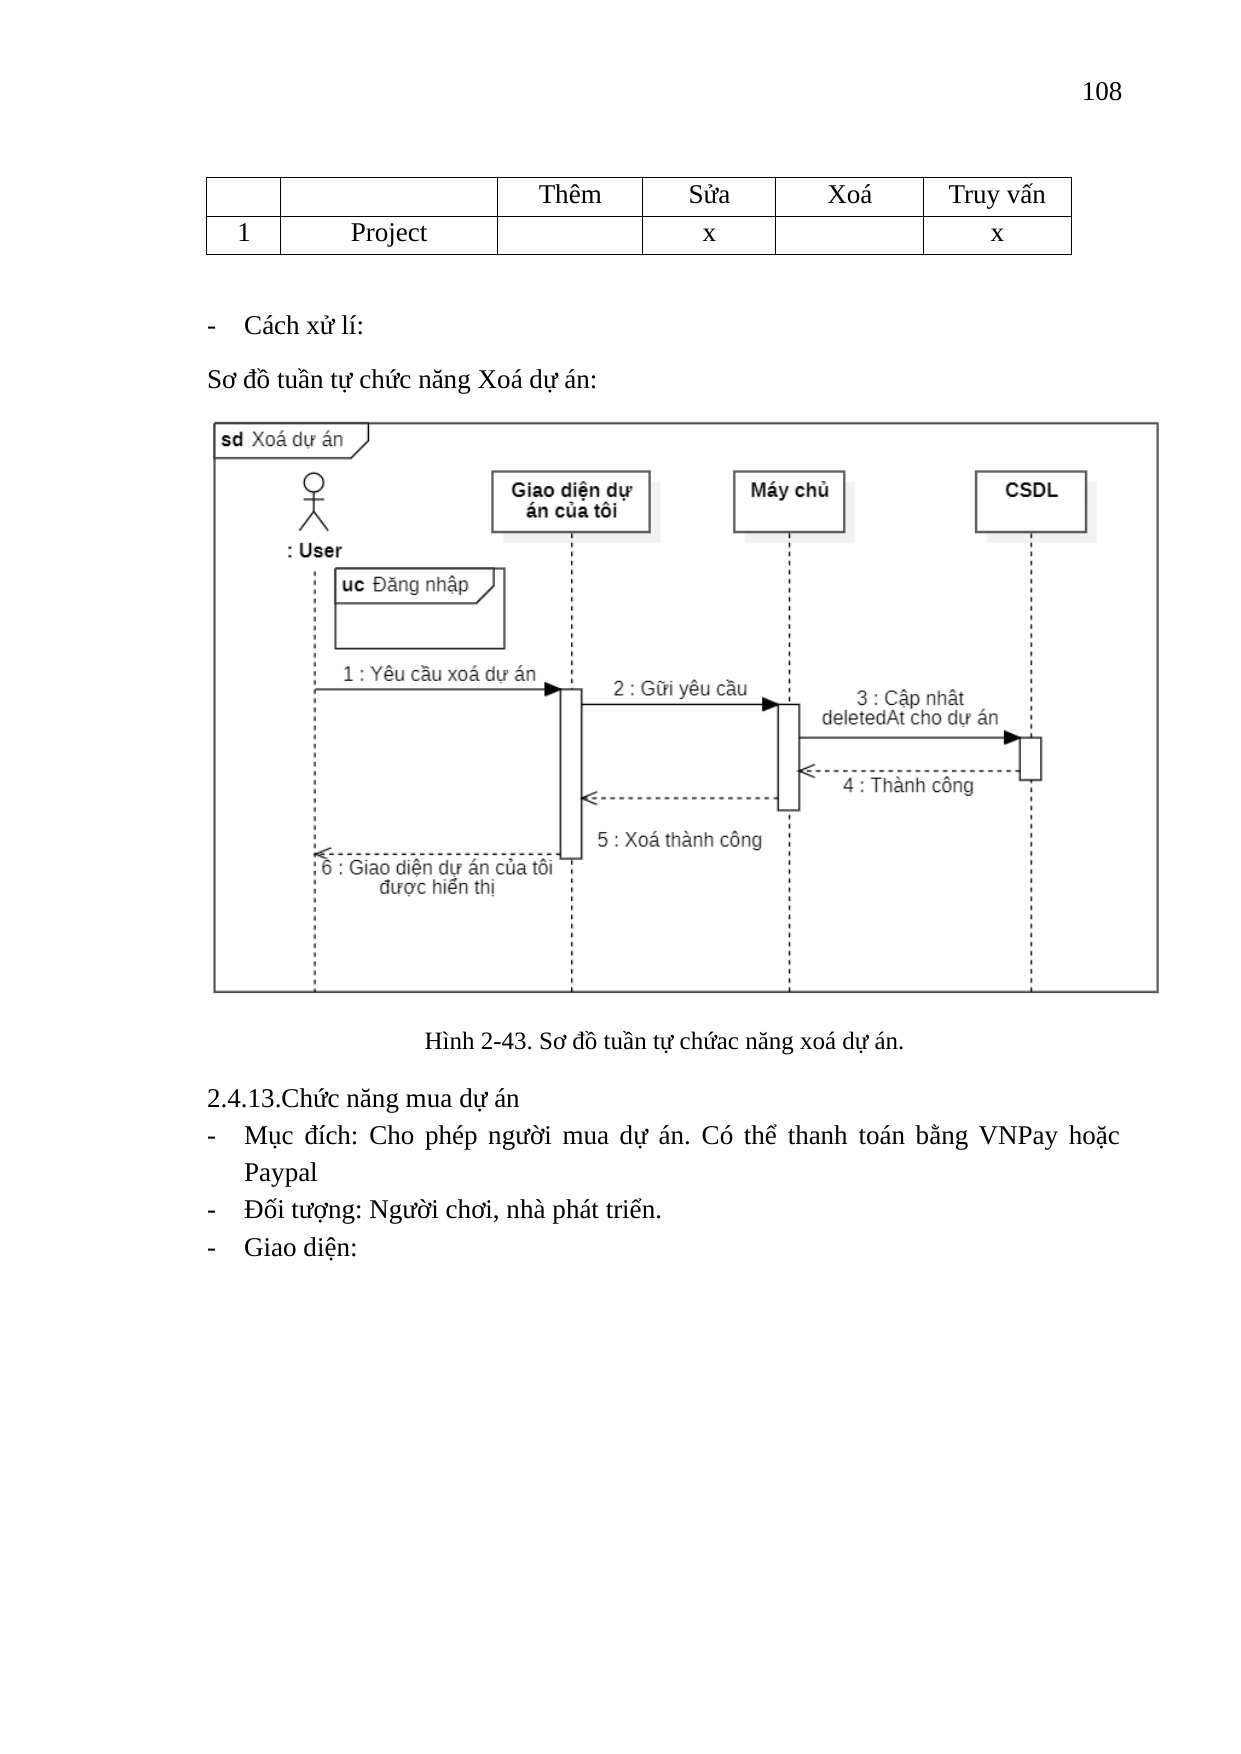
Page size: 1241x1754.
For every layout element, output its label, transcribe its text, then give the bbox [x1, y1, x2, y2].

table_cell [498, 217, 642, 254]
subtitle Chức năng mua dự án [207, 1082, 1122, 1113]
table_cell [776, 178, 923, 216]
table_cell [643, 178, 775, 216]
text Hình 2-43. Sơ đồ tuần tự chứac năng xoá dự án. [207, 1026, 1122, 1055]
text Sơ đồ tuần tự chức năng Xoá dự án: [207, 363, 1122, 394]
picture [206, 416, 1160, 1004]
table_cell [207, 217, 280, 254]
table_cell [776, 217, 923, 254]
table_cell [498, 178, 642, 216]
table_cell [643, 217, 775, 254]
list Đối tượng: Người chơi, nhà phát triển. [207, 1194, 1122, 1225]
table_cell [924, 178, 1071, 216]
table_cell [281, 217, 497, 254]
table_header Tên bảng [281, 178, 497, 216]
list Mục đích: Cho phép người mua dự án. Có thể thanh toán bằng VNPay hoặc Paypal [207, 1119, 1122, 1187]
list Cách xử lí: [207, 309, 1122, 340]
list Giao diện: [207, 1231, 1122, 1262]
table_header STT [207, 178, 280, 216]
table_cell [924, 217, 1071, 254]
